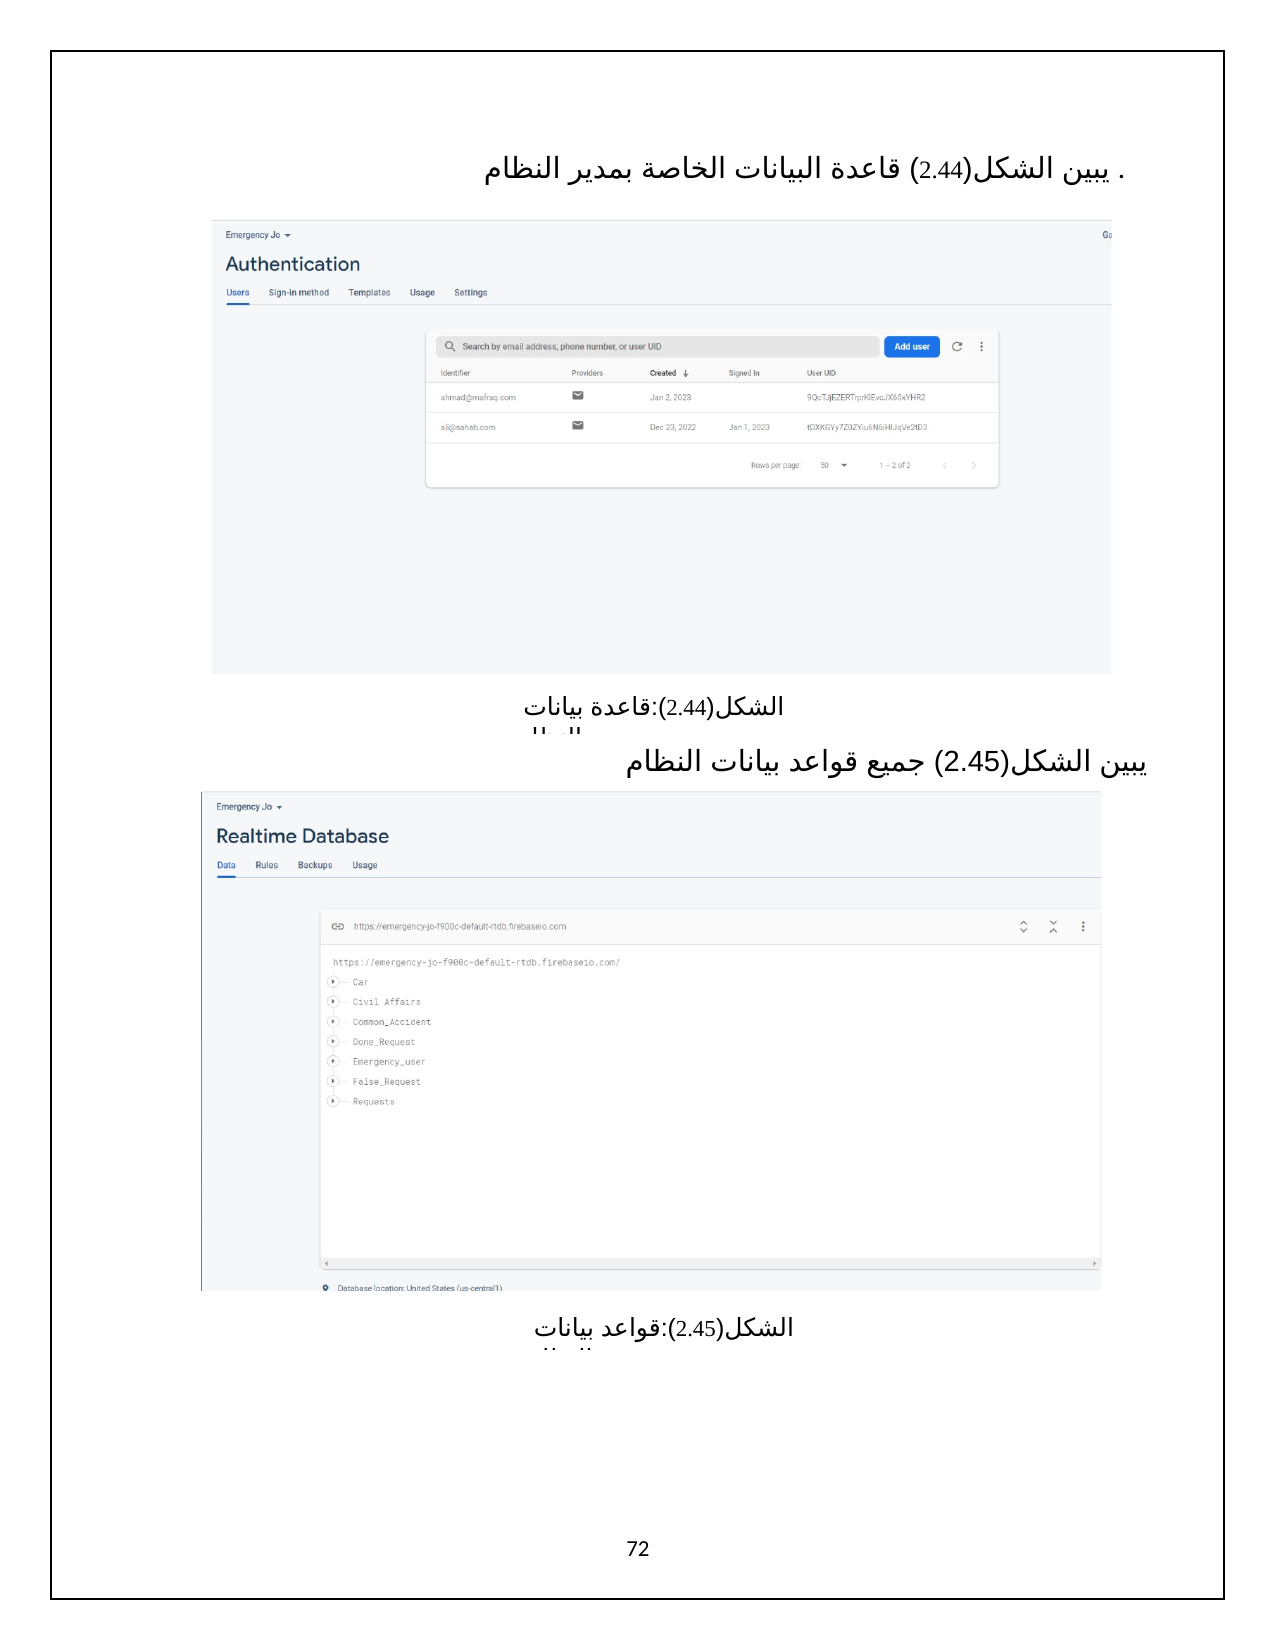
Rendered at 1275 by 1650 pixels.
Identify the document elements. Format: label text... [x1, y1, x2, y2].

text يبين الشكل(2.44) قاعدة البيانات الخاصة بمدير النظام . [150, 150, 1125, 186]
picture [211, 219, 1112, 674]
picture [201, 790, 1102, 1291]
